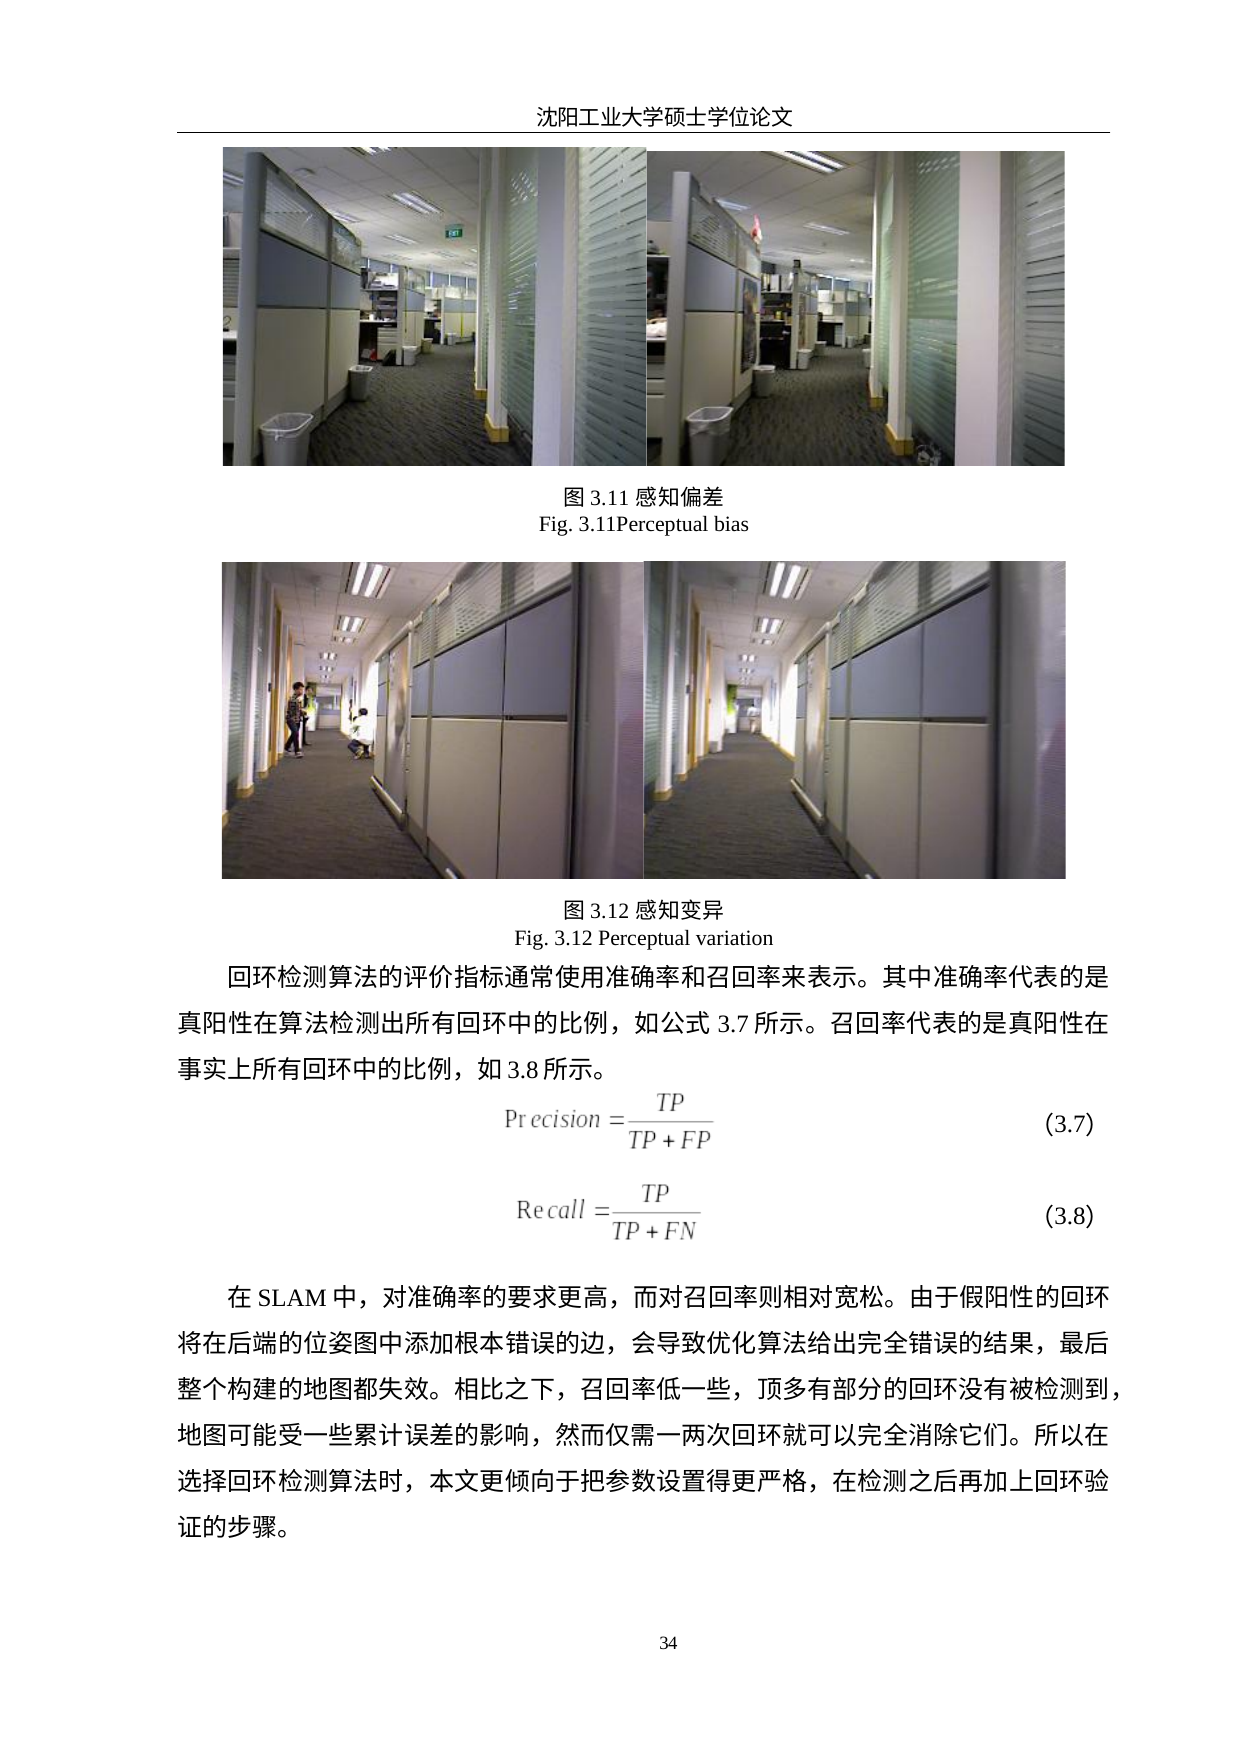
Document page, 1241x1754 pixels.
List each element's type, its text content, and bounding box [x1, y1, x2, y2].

text （3.7） [177, 1087, 1110, 1161]
picture [222, 147, 1065, 466]
picture [221, 561, 1066, 879]
text Fig. 3.12 Perceptual variation [177, 924, 1110, 950]
text 回环检测算法的评价指标通常使用准确率和召回率来表示。其中准确率代表的是真阳性在算法检测出所有回环中的比例，如公式3.7所示。召回率代表的是真阳性在事实上所有回环中的比例，如3.8所示。 [177, 950, 1110, 1087]
text 图3.11 感知偏差 [177, 480, 1110, 511]
text 在SLAM中，对准确率的要求更高，而对召回率则相对宽松。由于假阳性的回环将在后端的位姿图中添加根本错误的边，会导致优化算法给出完全错误的结果，最后整个构建的地图都失效。相比之下，召回率低一些，顶多有部分的回环没有被检测到，地图可能受一些累计误差的影响，然而仅需一两次回环就可以完全消除它们。所以在选择回环检测算法时，本文更倾向于把参数设置得更严格，在检测之后再加上回环验证的步骤。 [177, 1270, 1110, 1545]
text Fig. 3.11Perceptual bias [177, 511, 1110, 537]
text （3.8） [177, 1179, 1110, 1252]
text 图3.12 感知变异 [177, 893, 1110, 924]
